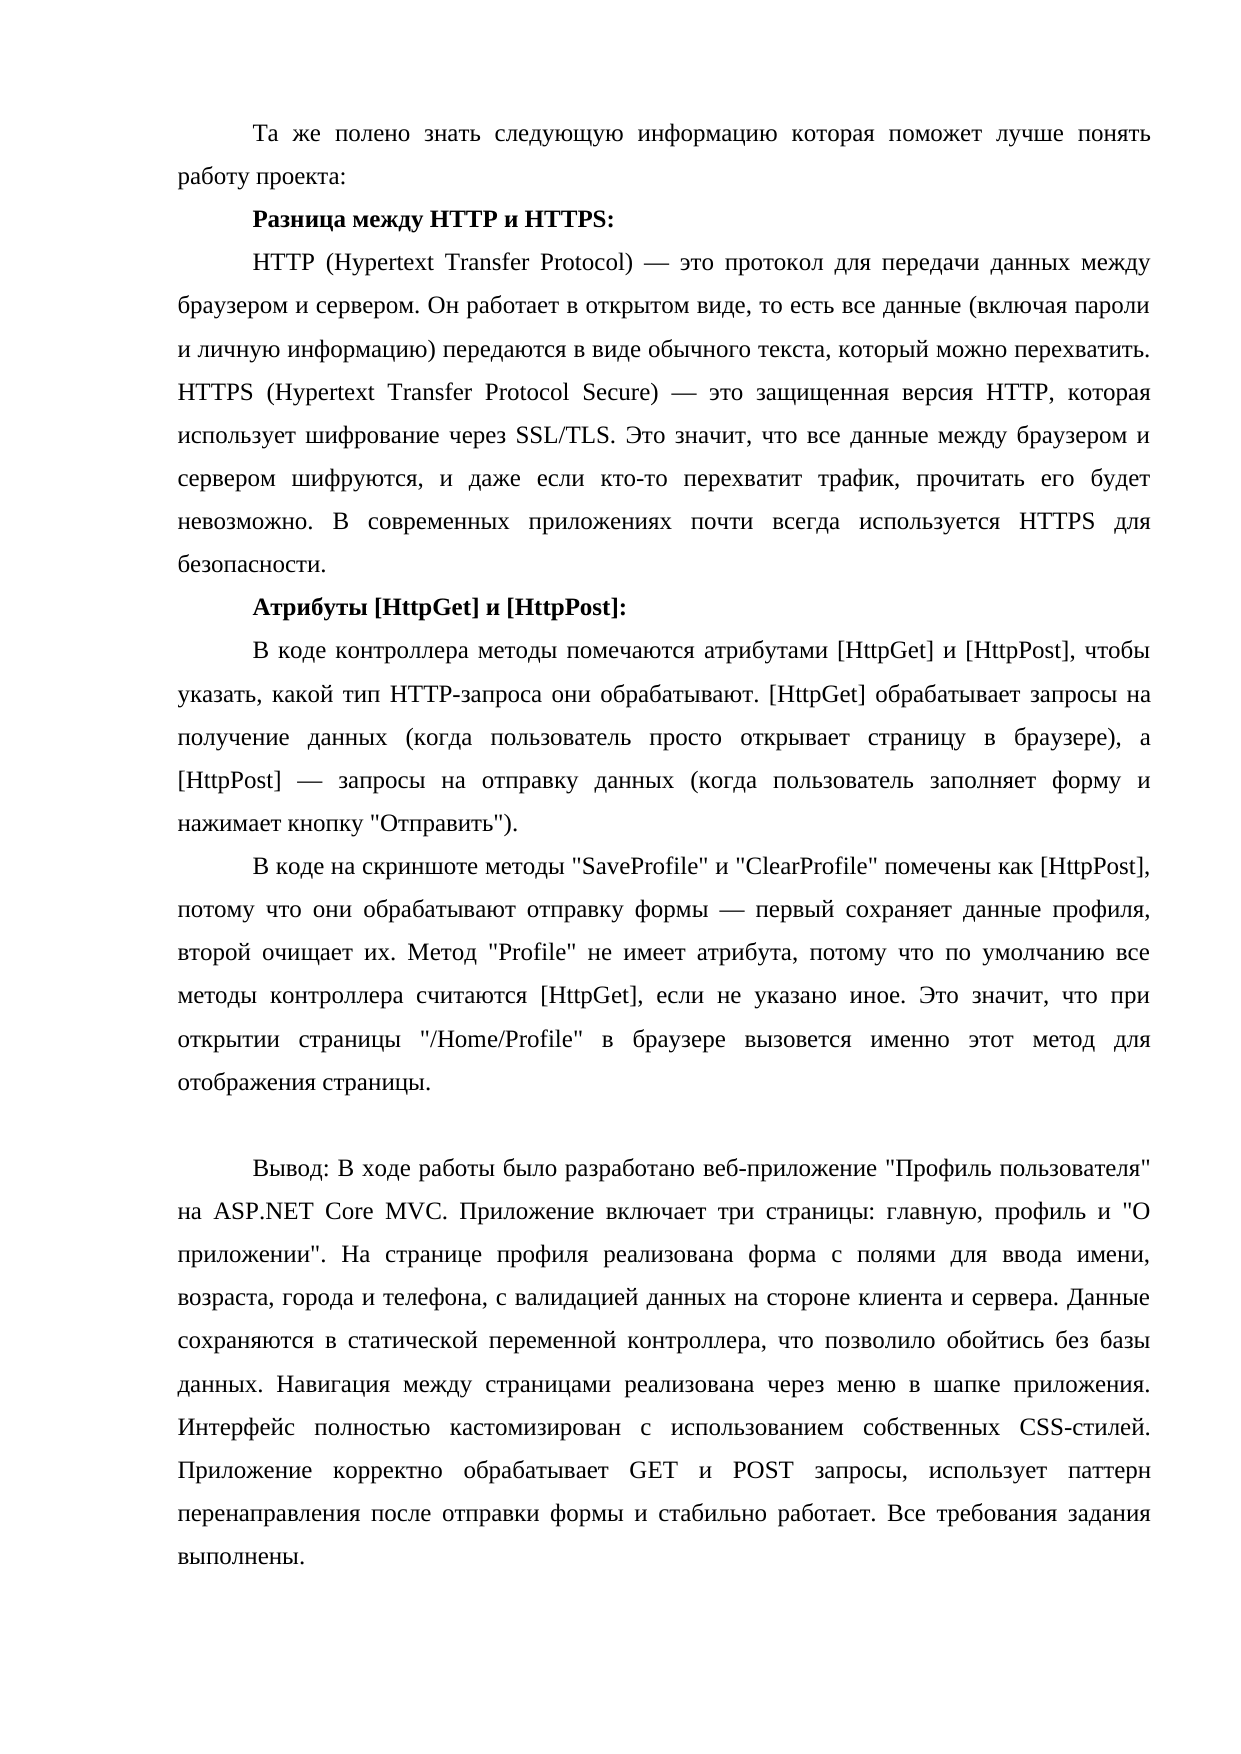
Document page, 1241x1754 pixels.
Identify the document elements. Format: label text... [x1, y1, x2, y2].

text В коде на скриншоте методы "SaveProfile" и "ClearProfile" помечены как [HttpPost], потому что они обрабатывают отправку формы — первый сохраняет данные профиля, второй очищает их. Метод "Profile" не имеет атрибута, потому что по умолчанию все методы контроллера считаются [HttpGet], если не указано иное. Это значит, что при открытии страницы "/Home/Profile" в браузере вызовется именно этот метод для отображения страницы. [177, 851, 1152, 1096]
text HTTP (Hypertext Transfer Protocol) — это протокол для передачи данных между браузером и сервером. Он работает в открытом виде, то есть все данные (включая пароли и личную информацию) передаются в виде обычного текста, который можно перехватить. HTTPS (Hypertext Transfer Protocol Secure) — это защищенная версия HTTP, которая использует шифрование через SSL/TLS. Это значит, что все данные между браузером и сервером шифруются, и даже если кто-то перехватит трафик, прочитать его будет невозможно. В современных приложениях почти всегда используется HTTPS для безопасности. [177, 247, 1152, 578]
text Разница между HTTP и HTTPS: [177, 204, 1152, 233]
text В коде контроллера методы помечаются атрибутами [HttpGet] и [HttpPost], чтобы указать, какой тип HTTP-запроса они обрабатывают. [HttpGet] обрабатывает запросы на получение данных (когда пользователь просто открывает страницу в браузере), а [HttpPost] — запросы на отправку данных (когда пользователь заполняет форму и нажимает кнопку "Отправить"). [177, 636, 1152, 837]
text Вывод: В ходе работы было разработано веб-приложение "Профиль пользователя" на ASP.NET Core MVC. Приложение включает три страницы: главную, профиль и "О приложении". На странице профиля реализована форма с полями для ввода имени, возраста, города и телефона, с валидацией данных на стороне клиента и сервера. Данные сохраняются в статической переменной контроллера, что позволило обойтись без базы данных. Навигация между страницами реализована через меню в шапке приложения. Интерфейс полностью кастомизирован с использованием собственных CSS-стилей. Приложение корректно обрабатывает GET и POST запросы, использует паттерн перенаправления после отправки формы и стабильно работает. Все требования задания выполнены. [177, 1153, 1152, 1570]
text Та же полено знать следующую информацию которая поможет лучше понять работу проекта: [177, 118, 1152, 190]
text Атрибуты [HttpGet] и [HttpPost]: [177, 592, 1152, 621]
